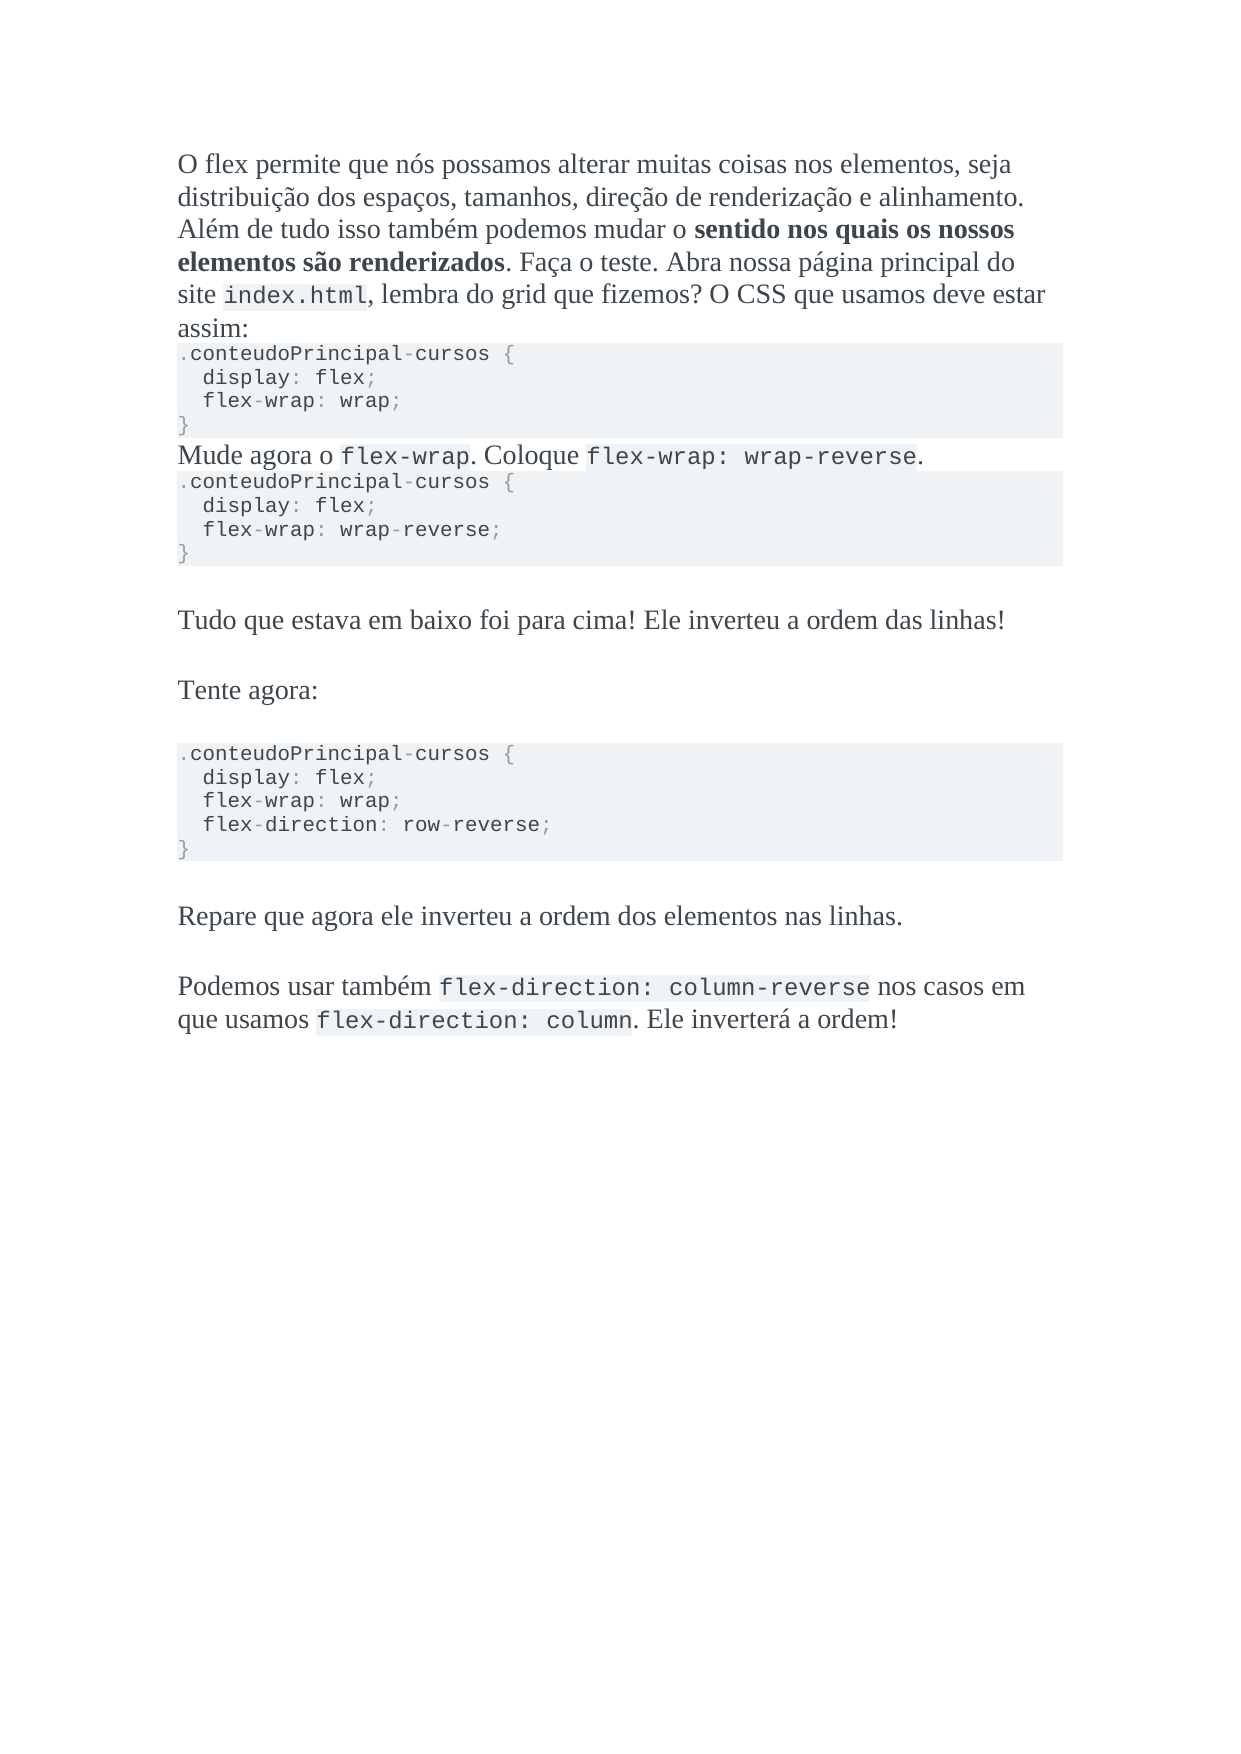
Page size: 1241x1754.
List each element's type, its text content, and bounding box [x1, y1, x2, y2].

text O flex permite que nós possamos alterar muitas coisas nos elementos, seja distribuição dos espaços, tamanhos, direção de renderização e alinhamento. Além de tudo isso também podemos mudar o sentido nos quais os nossos elementos são renderizados. Faça o teste. Abra nossa página principal do site index.html, lembra do grid que fizemos? O CSS que usamos deve estar assim: [177, 148, 1063, 343]
text display: flex; [177, 767, 1063, 790]
text Mude agora o flex-wrap. Coloque flex-wrap: wrap-reverse. [177, 438, 1063, 471]
text flex-wrap: wrap; [177, 790, 1063, 814]
text flex-wrap: wrap; [177, 390, 1063, 414]
text flex-wrap: wrap-reverse; [177, 518, 1063, 542]
text Tente agora: [177, 673, 1063, 706]
text .conteudoPrincipal-cursos { [177, 743, 1063, 767]
text Repare que agora ele inverteu a ordem dos elementos nas linhas. [177, 899, 1063, 931]
text flex-direction: row-reverse; [177, 814, 1063, 838]
text } [177, 542, 1063, 566]
text display: flex; [177, 495, 1063, 518]
text Tudo que estava em baixo foi para cima! Ele inverteu a ordem das linhas! [177, 603, 1063, 636]
text .conteudoPrincipal-cursos { [177, 343, 1063, 367]
text Podemos usar também flex-direction: column-reverse nos casos em que usamos flex-direction: column. Ele inverterá a ordem! [177, 969, 1063, 1036]
text .conteudoPrincipal-cursos { [177, 471, 1063, 495]
text } [177, 414, 1063, 438]
text } [177, 838, 1063, 861]
text display: flex; [177, 367, 1063, 390]
